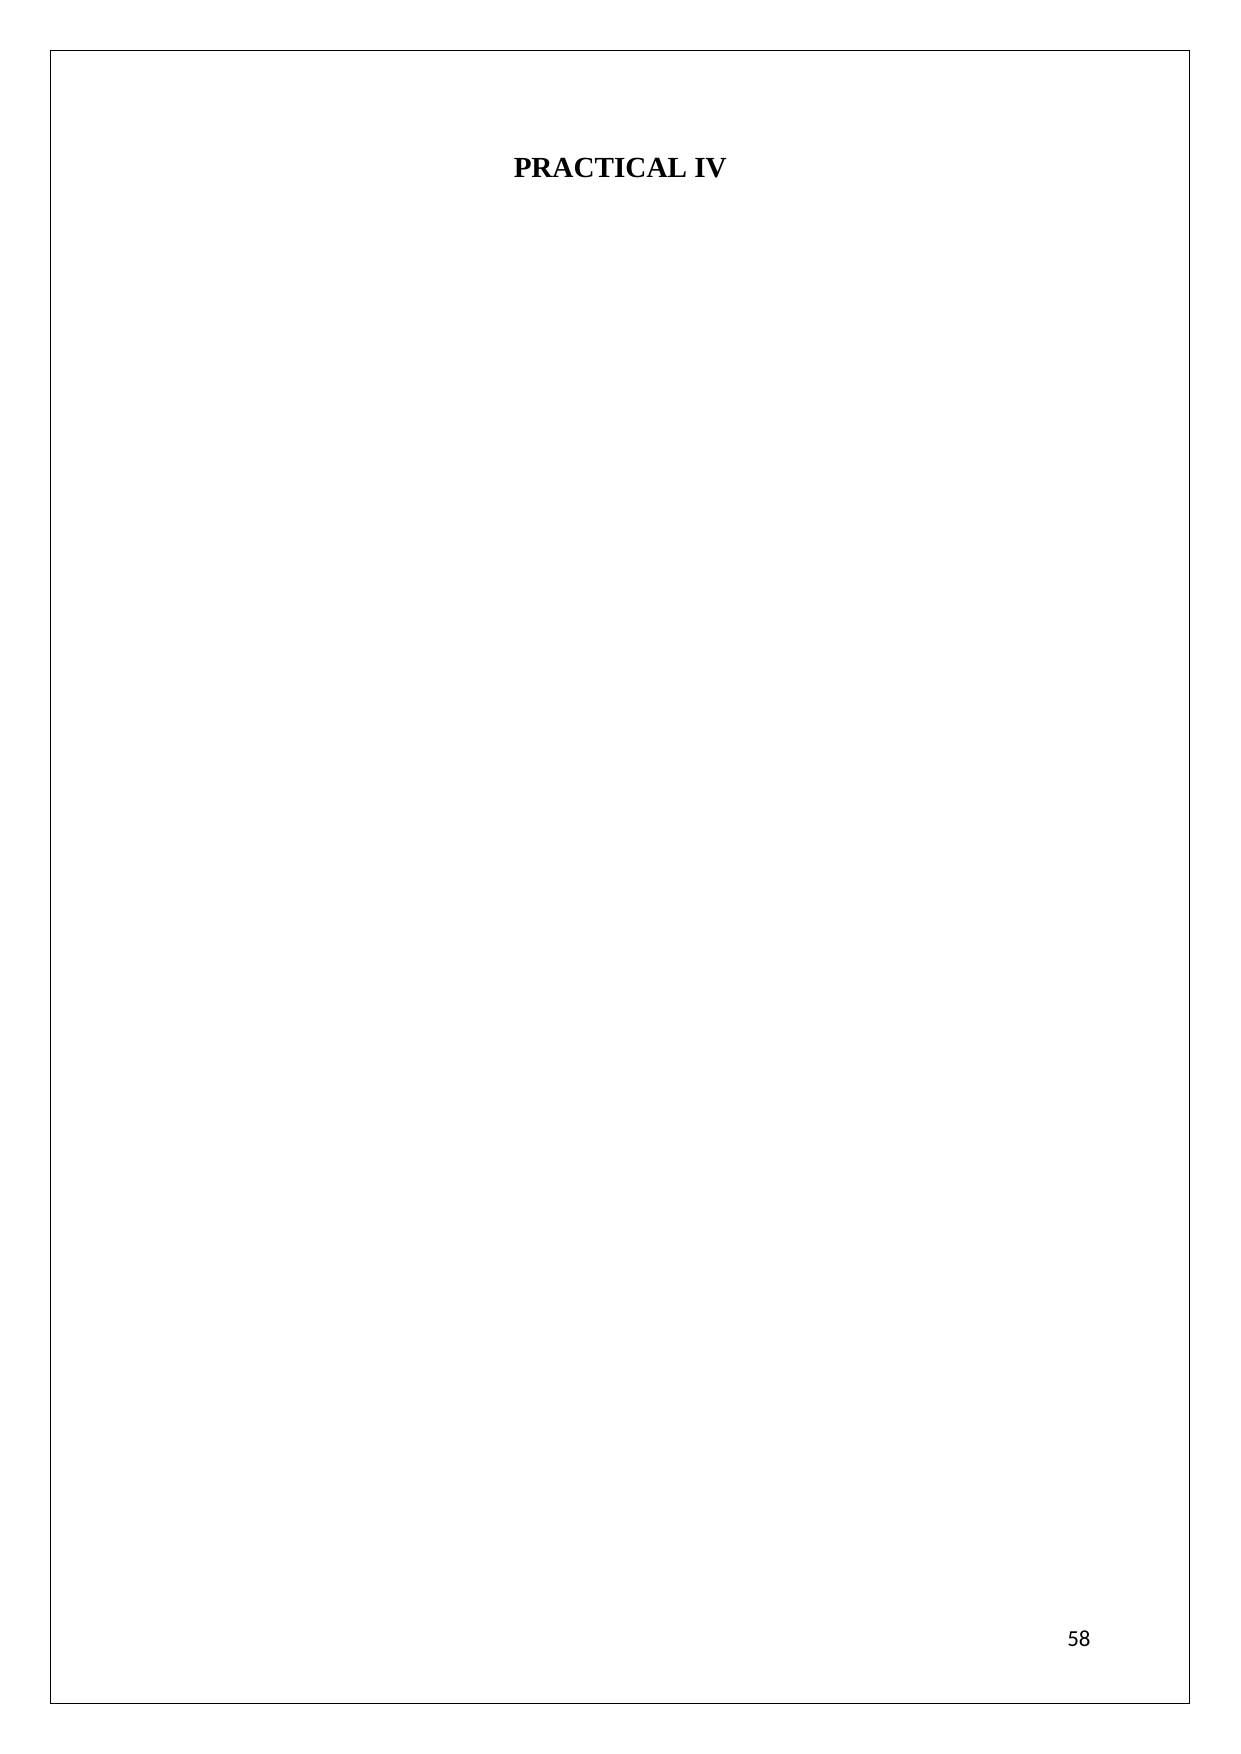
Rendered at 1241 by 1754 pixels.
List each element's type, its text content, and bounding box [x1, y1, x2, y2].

text PRACTICAL IV [150, 150, 1090, 183]
